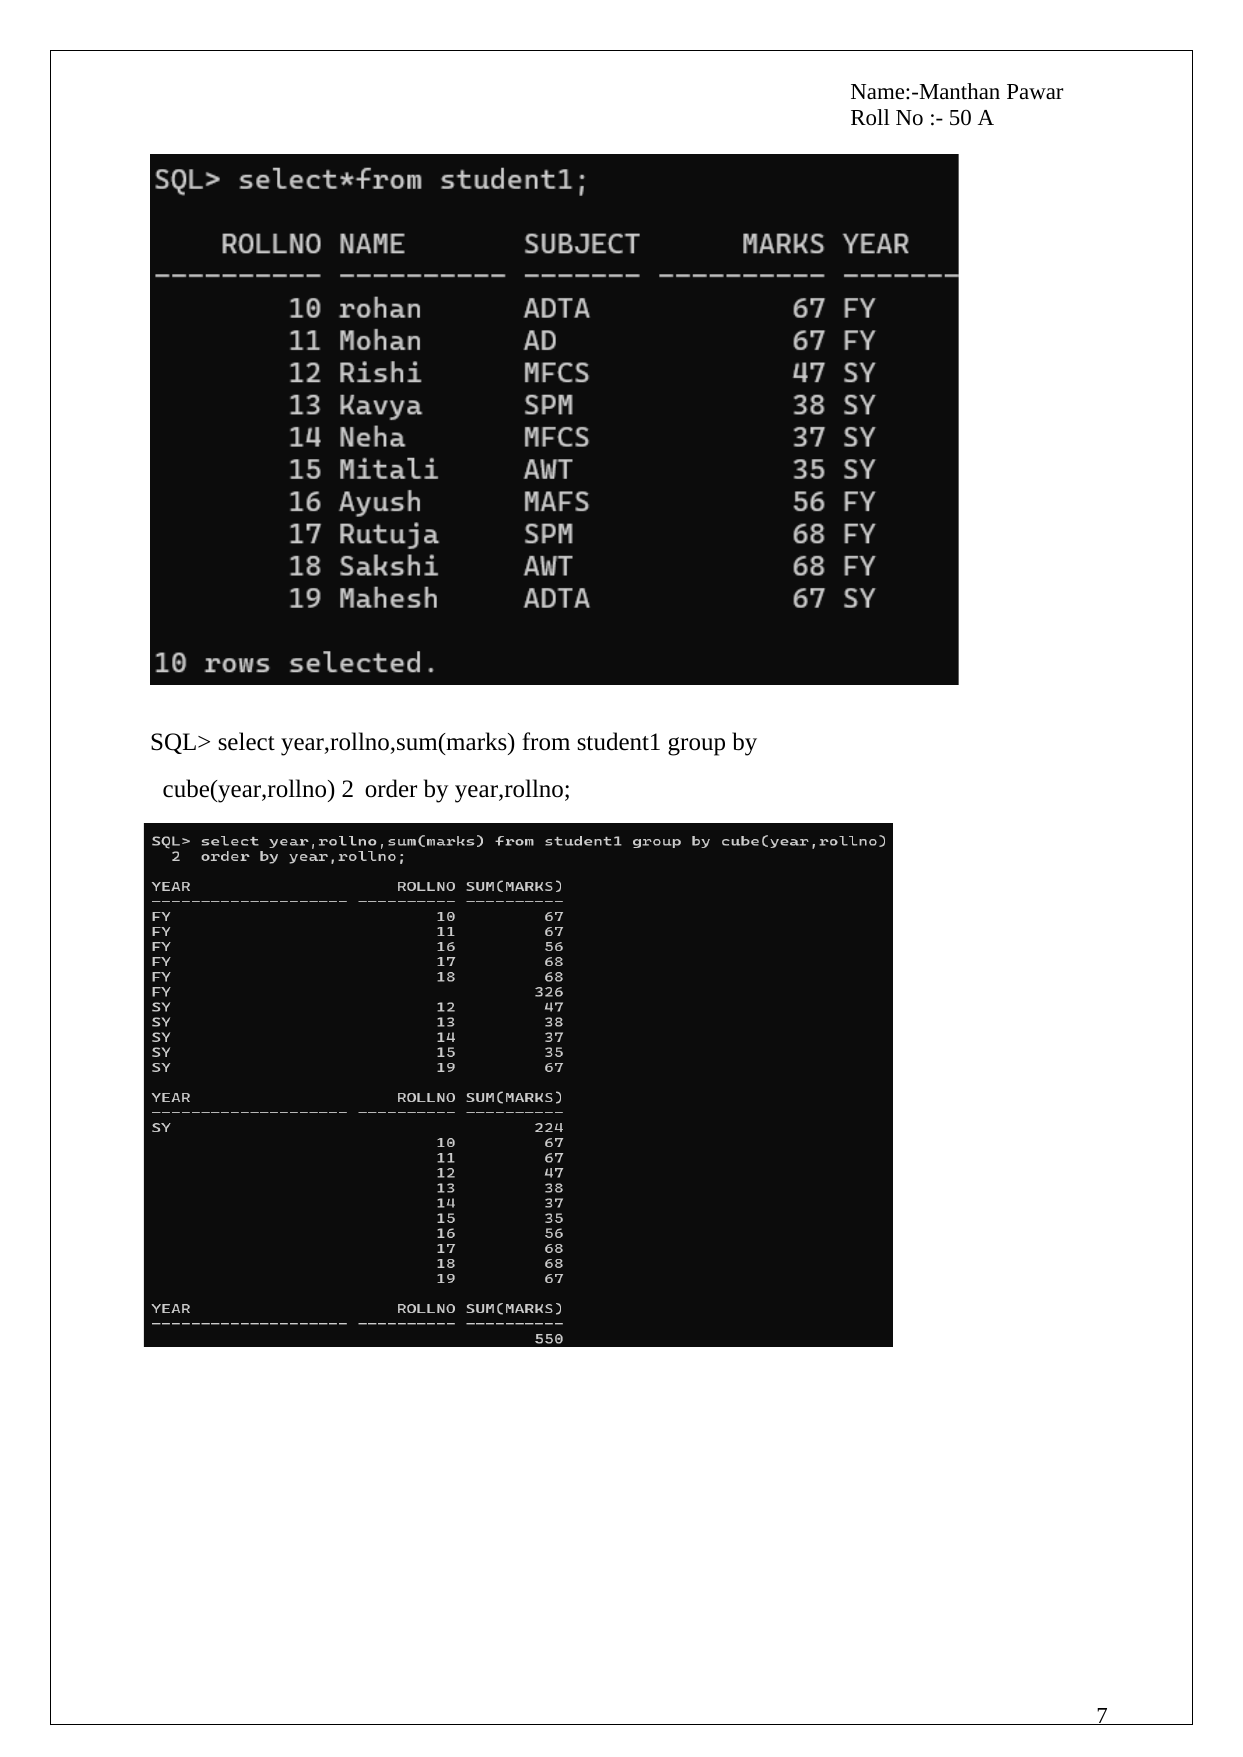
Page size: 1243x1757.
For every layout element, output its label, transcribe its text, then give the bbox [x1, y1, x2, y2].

text SQL> select year,rollno,sum(marks) from student1 group by cube(year,rollno) 2 order by year,rollno; [150, 727, 935, 803]
picture [143, 823, 893, 1347]
picture [150, 154, 959, 685]
